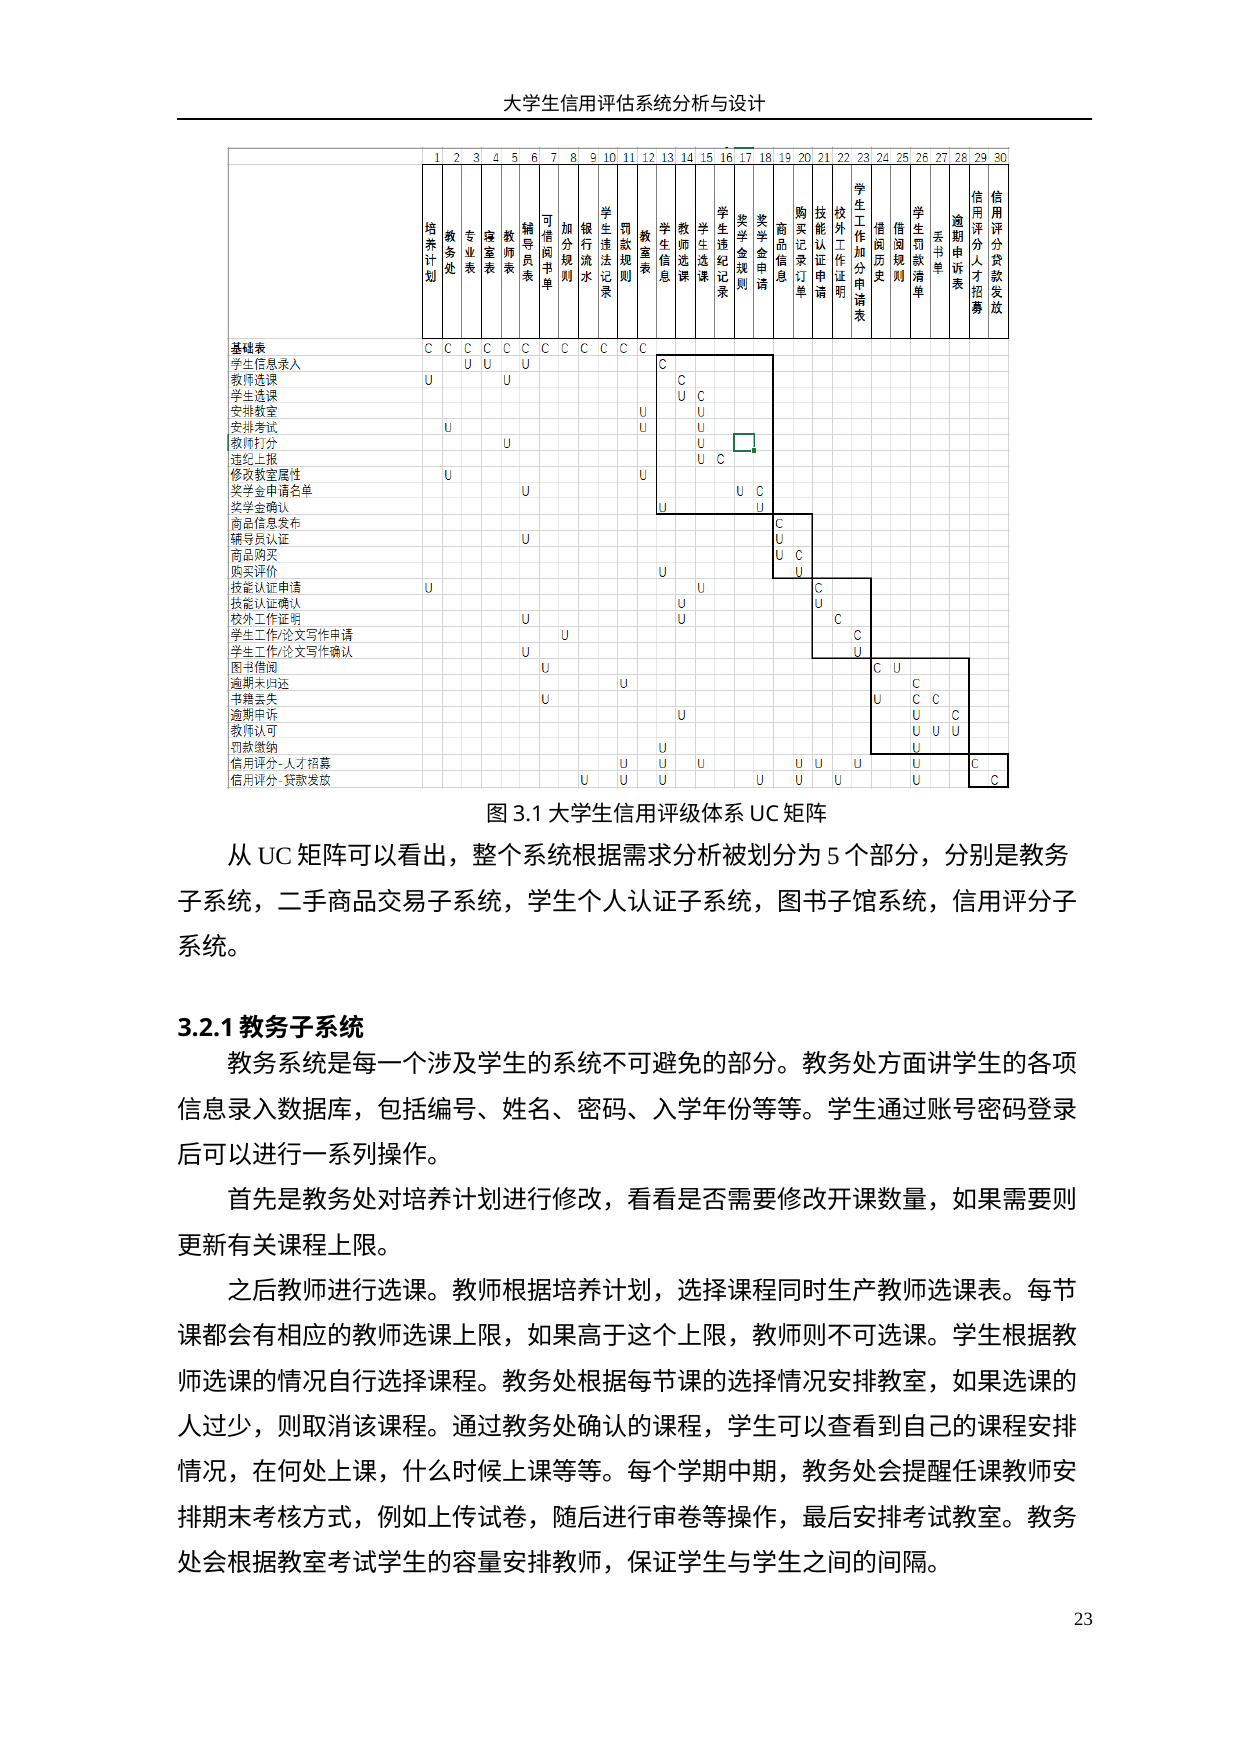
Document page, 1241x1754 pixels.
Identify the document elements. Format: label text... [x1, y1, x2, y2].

text 首先是教务处对培养计划进行修改，看看是否需要修改开课数量，如果需要则更新有关课程上限。 [177, 1180, 1092, 1261]
picture [227, 147, 1010, 789]
text 之后教师进行选课。教师根据培养计划，选择课程同时生产教师选课表。每节课都会有相应的教师选课上限，如果高于这个上限，教师则不可选课。学生根据教师选课的情况自行选择课程。教务处根据每节课的选择情况安排教室，如果选课的人过少，则取消该课程。通过教务处确认的课程，学生可以查看到自己的课程安排情况，在何处上课，什么时候上课等等。每个学期中期，教务处会提醒任课教师安排期末考核方式，例如上传试卷，随后进行审卷等操作，最后安排考试教室。教务处会根据教室考试学生的容量安排教师，保证学生与学生之间的间隔。 [177, 1271, 1092, 1579]
text 图3.1大学生信用评级体系UC矩阵 [177, 796, 1092, 828]
text 3.2.1教务子系统 [177, 1008, 1092, 1044]
text 从UC矩阵可以看出，整个系统根据需求分析被划分为5个部分，分别是教务子系统，二手商品交易子系统，学生个人认证子系统，图书子馆系统，信用评分子系统。 [177, 836, 1092, 963]
text 教务系统是每一个涉及学生的系统不可避免的部分。教务处方面讲学生的各项信息录入数据库，包括编号、姓名、密码、入学年份等等。学生通过账号密码登录后可以进行一系列操作。 [177, 1044, 1092, 1171]
